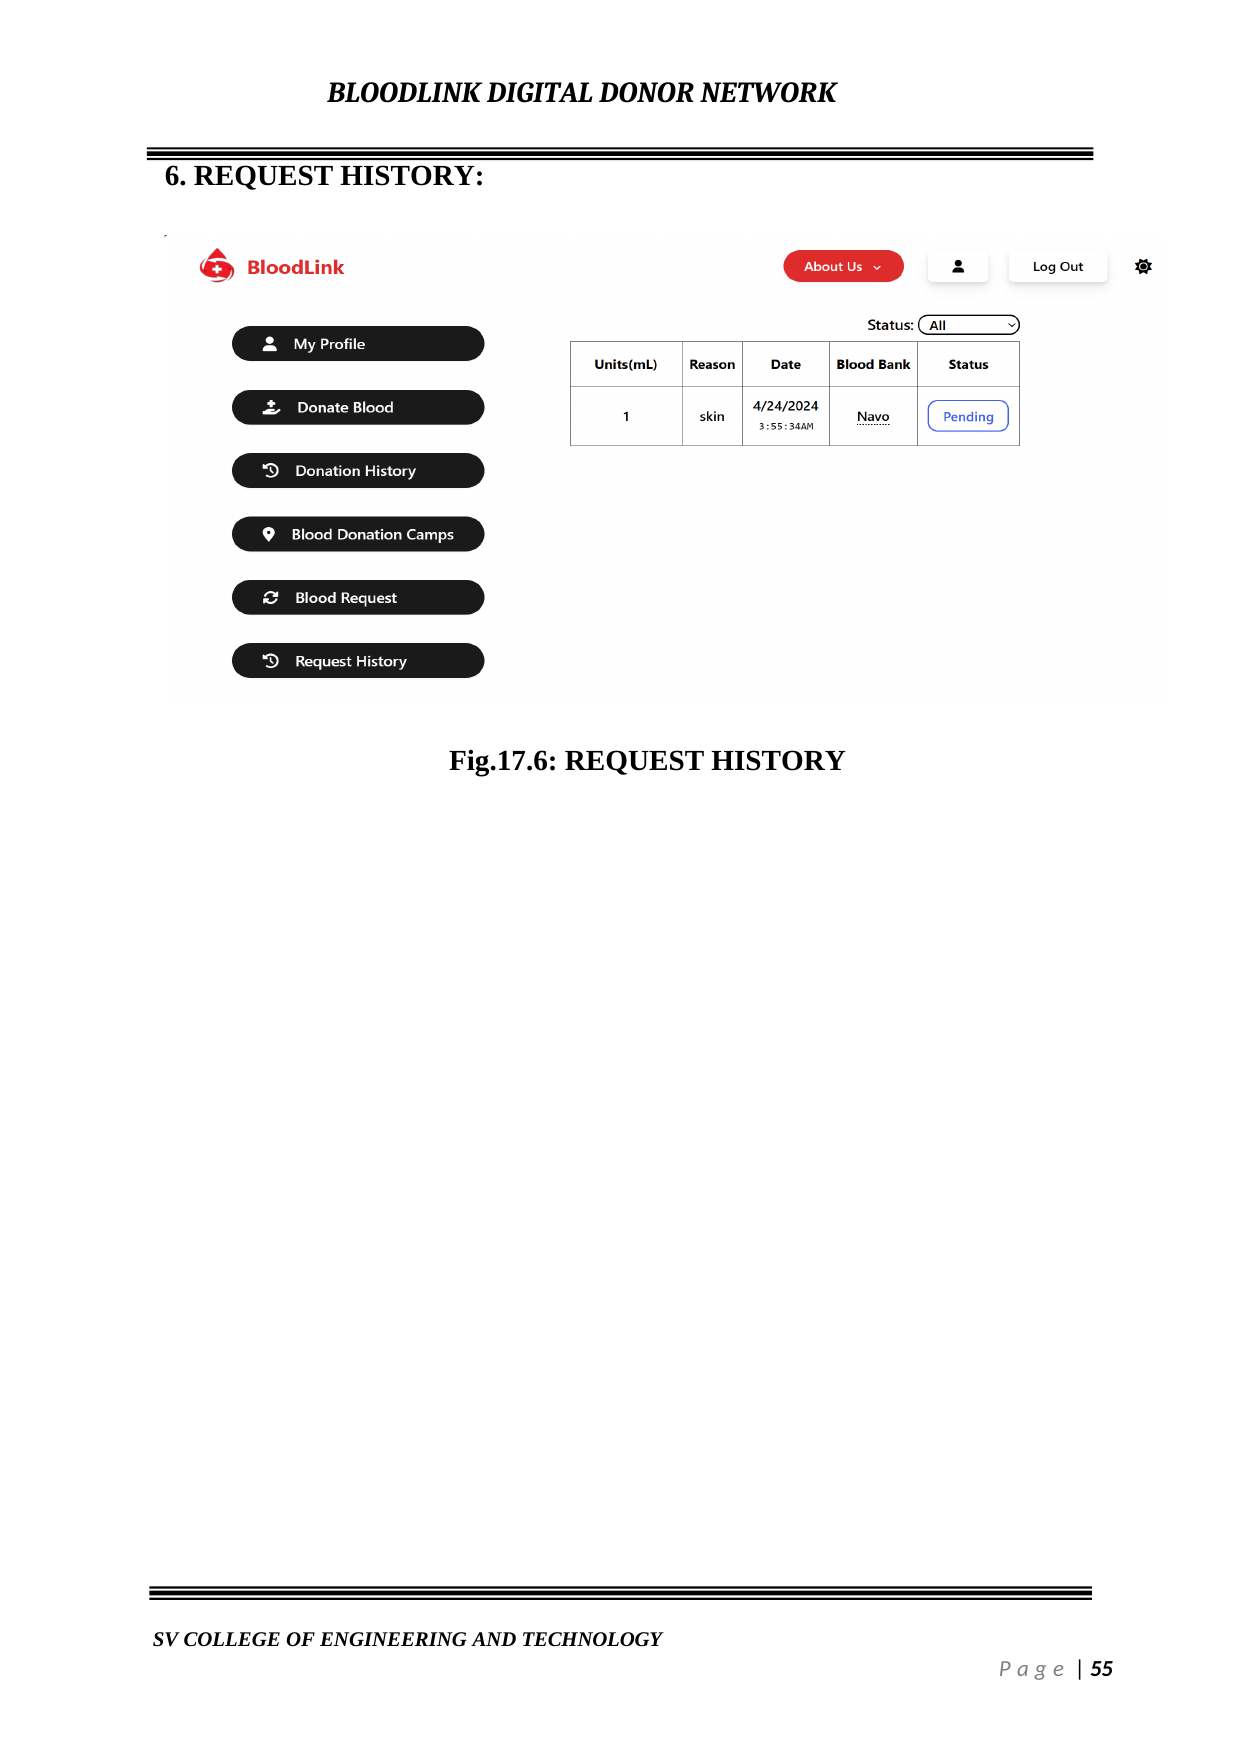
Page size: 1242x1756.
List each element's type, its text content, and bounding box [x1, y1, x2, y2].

text Fig.17.6: REQUEST HISTORY [164, 743, 1164, 777]
picture [164, 235, 1165, 701]
text 6. REQUEST HISTORY: [164, 158, 1164, 192]
